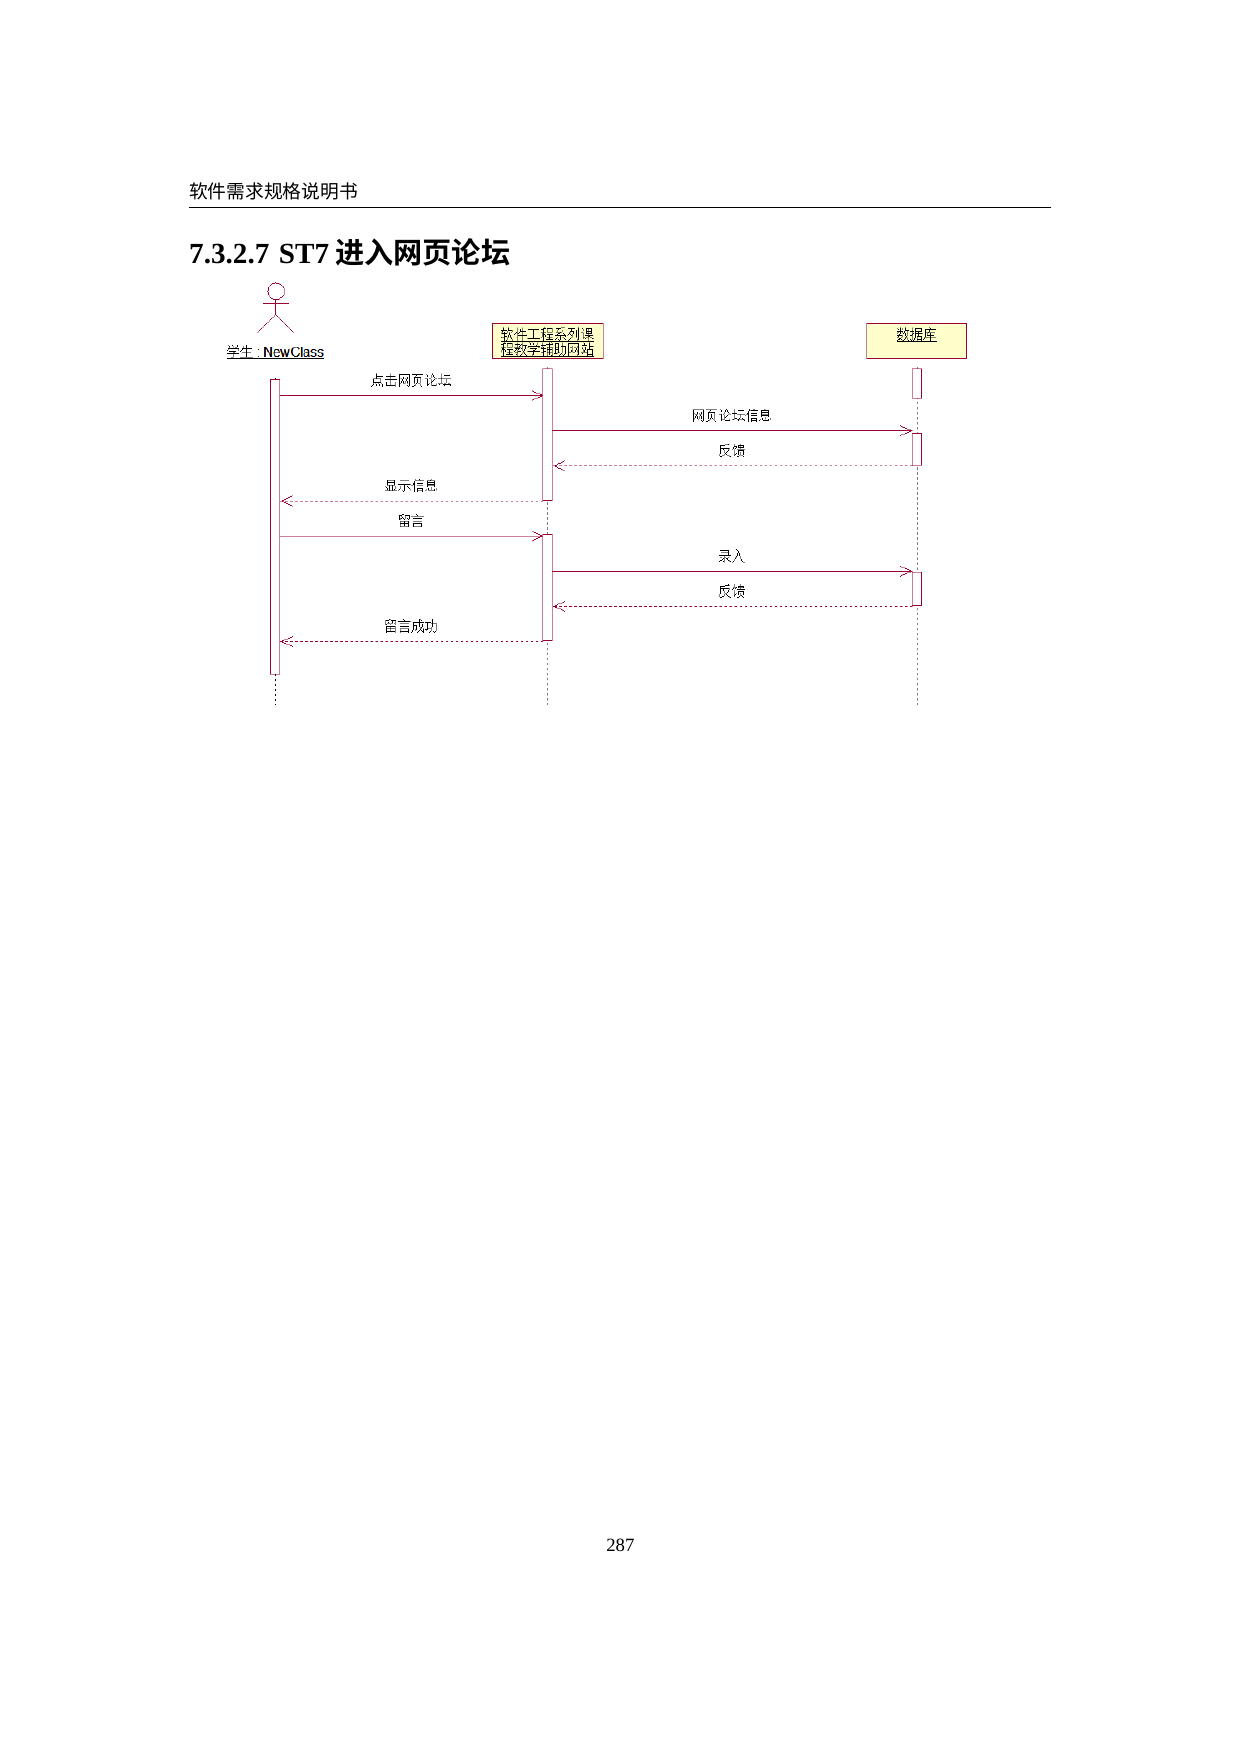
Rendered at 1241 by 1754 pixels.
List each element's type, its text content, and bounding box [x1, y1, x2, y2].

picture [188, 271, 1054, 726]
subtitle ST7进入网页论坛 [189, 229, 1051, 271]
